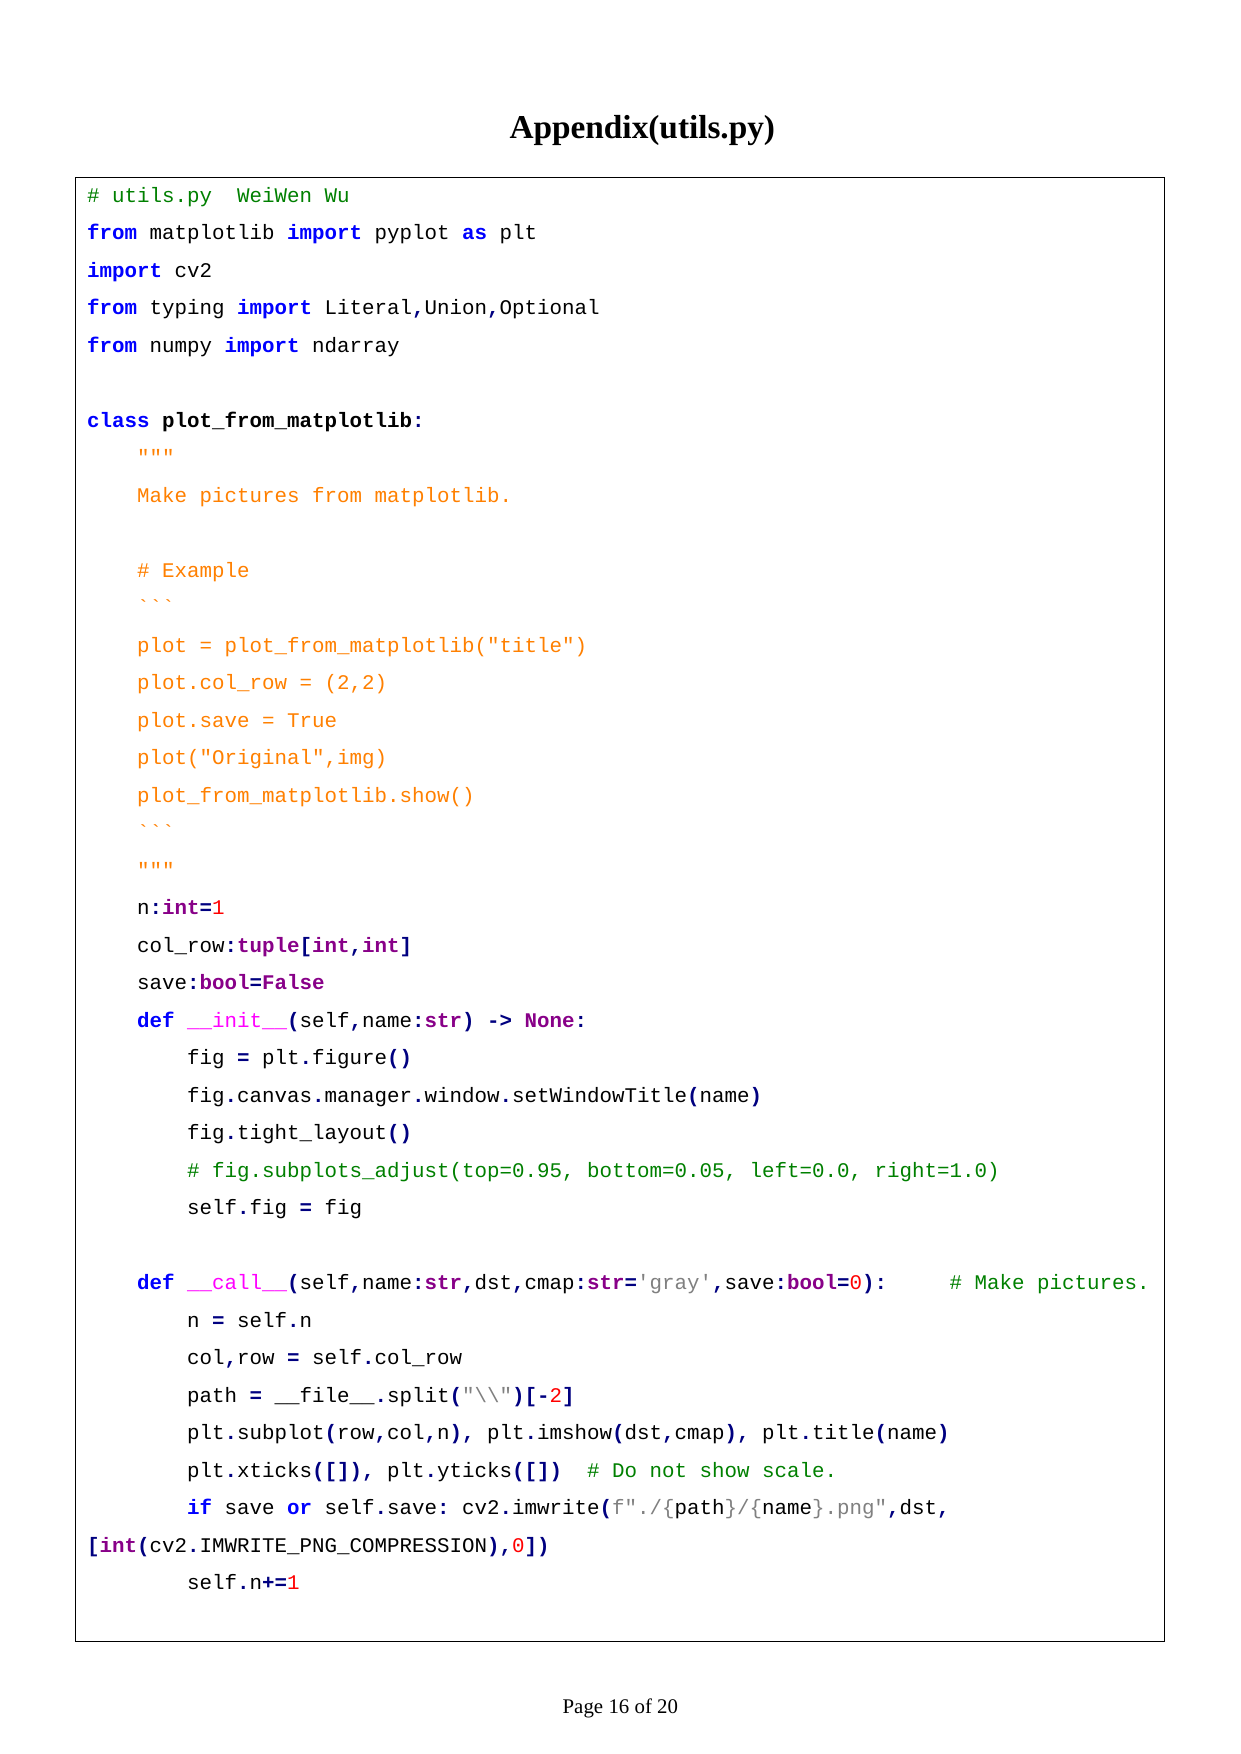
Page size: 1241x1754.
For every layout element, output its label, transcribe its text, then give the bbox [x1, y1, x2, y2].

subtitle Appendix(utils.py) [75, 89, 1165, 164]
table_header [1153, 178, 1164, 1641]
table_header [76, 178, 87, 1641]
